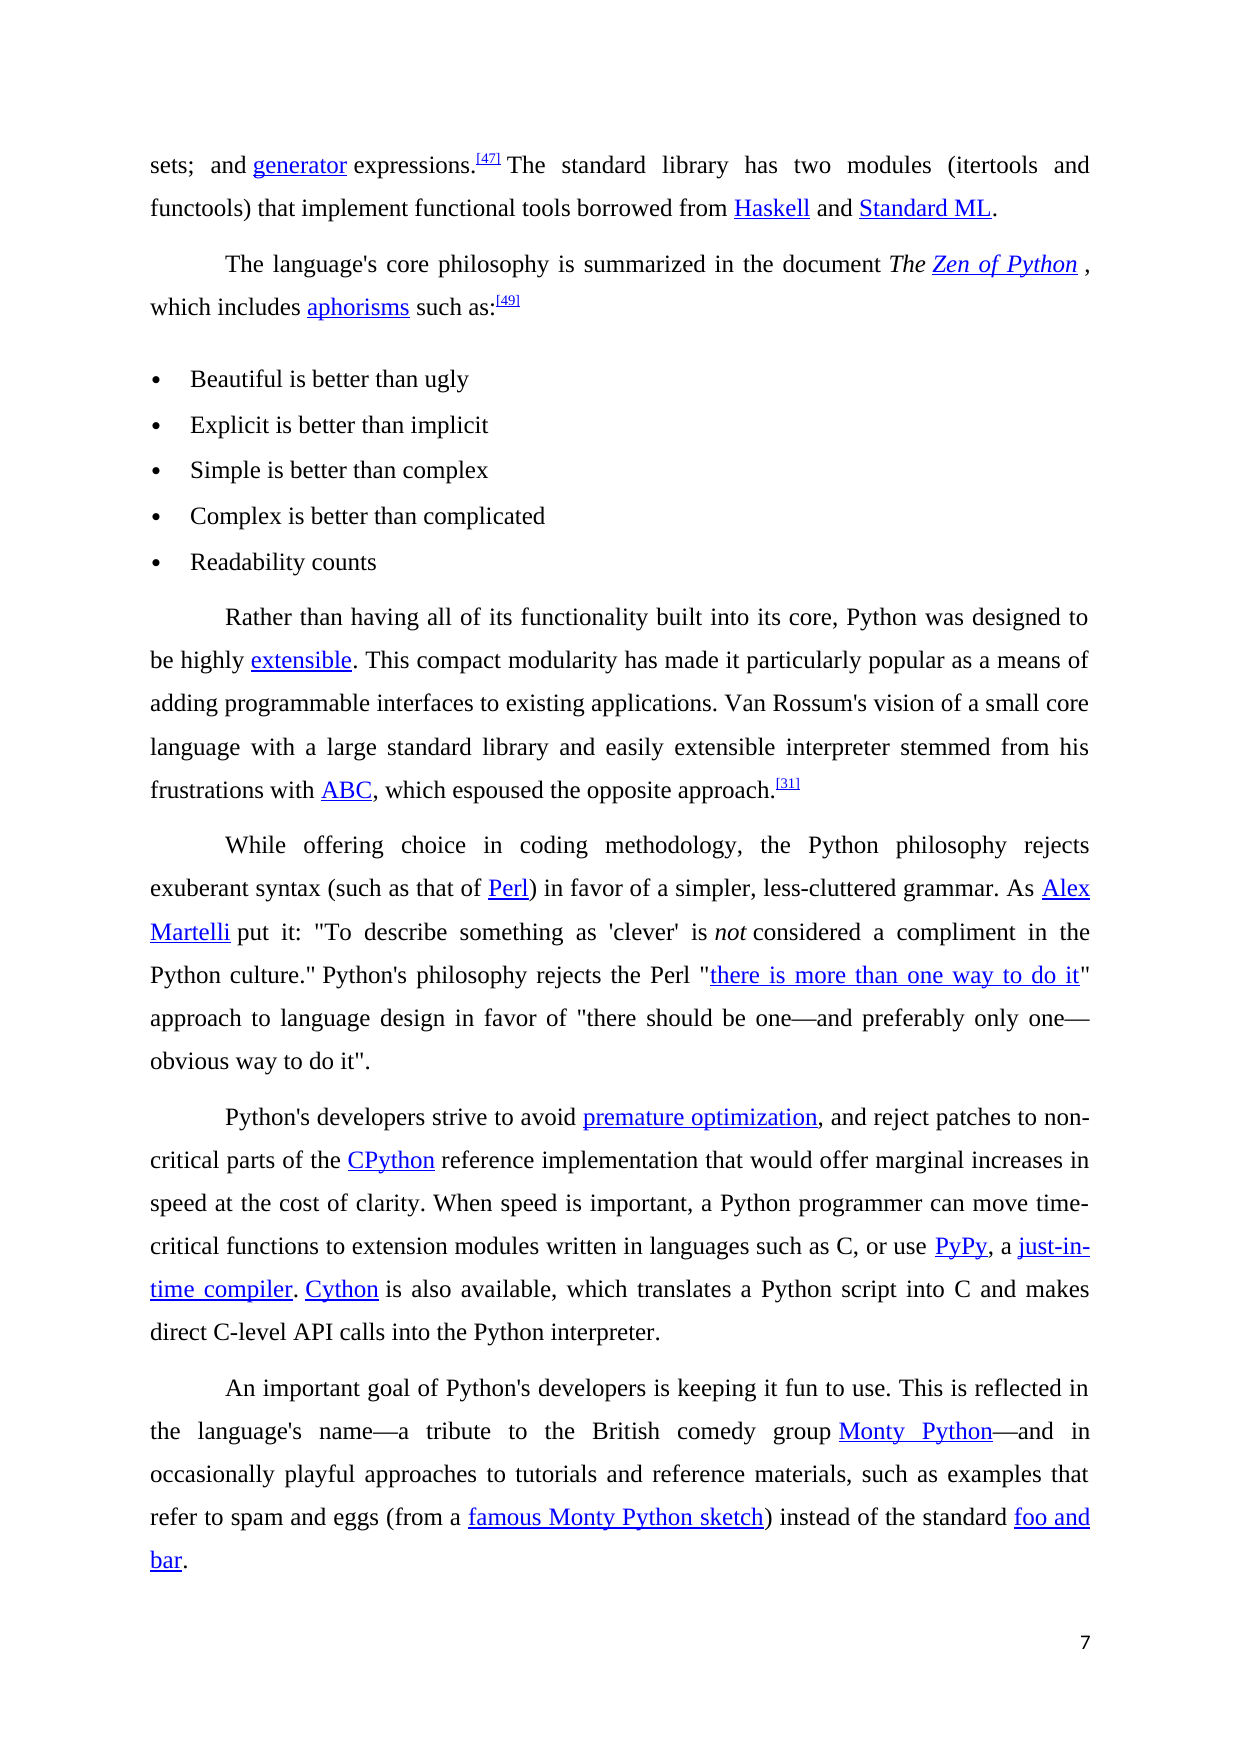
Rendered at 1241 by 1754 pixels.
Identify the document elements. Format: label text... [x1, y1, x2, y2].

list Simple is better than complex [152, 455, 1090, 484]
text An important goal of Python's developers is keeping it fun to use. This is reflected in the language's name—a tribute to the British comedy group Monty Python—and in occasionally playful approaches to tutorials and reference materials, such as examples that refer to spam and eggs (from a famous Monty Python sketch) instead of the standard foo and bar. [150, 1373, 1090, 1574]
list Complex is better than complicated [152, 501, 1090, 530]
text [150, 150, 1090, 222]
text Python's developers strive to avoid premature optimization, and reject patches to non-critical parts of the CPython reference implementation that would offer marginal increases in speed at the cost of clarity. When speed is important, a Python programmer can move time-critical functions to extension modules written in languages such as C, or use PyPy, a just-in-time compiler. Cython is also available, which translates a Python script into C and makes direct C-level API calls into the Python interpreter. [150, 1102, 1090, 1346]
list Readability counts [152, 547, 1090, 575]
text Rather than having all of its functionality built into its core, Python was designed to be highly extensible. This compact modularity has made it particularly popular as a means of adding programmable interfaces to existing applications. Van Rossum's vision of a small core language with a large standard library and easily extensible interpreter stemmed from his frustrations with ABC, which espoused the opposite approach.[31] [150, 602, 1090, 803]
text While offering choice in coding methodology, the Python philosophy rejects exuberant syntax (such as that of Perl) in favor of a simpler, less-cluttered grammar. As Alex Martelli put it: "To describe something as 'clever' is not considered a compliment in the Python culture." Python's philosophy rejects the Perl "there is more than one way to do it" approach to language design in favor of "there should be one—and preferably only one—obvious way to do it". [150, 830, 1090, 1075]
text The language's core philosophy is summarized in the document The Zen of Python , which includes aphorisms such as:[49] [150, 249, 1090, 321]
list Explicit is better than implicit [152, 410, 1090, 438]
list Beautiful is better than ugly [152, 364, 1090, 393]
